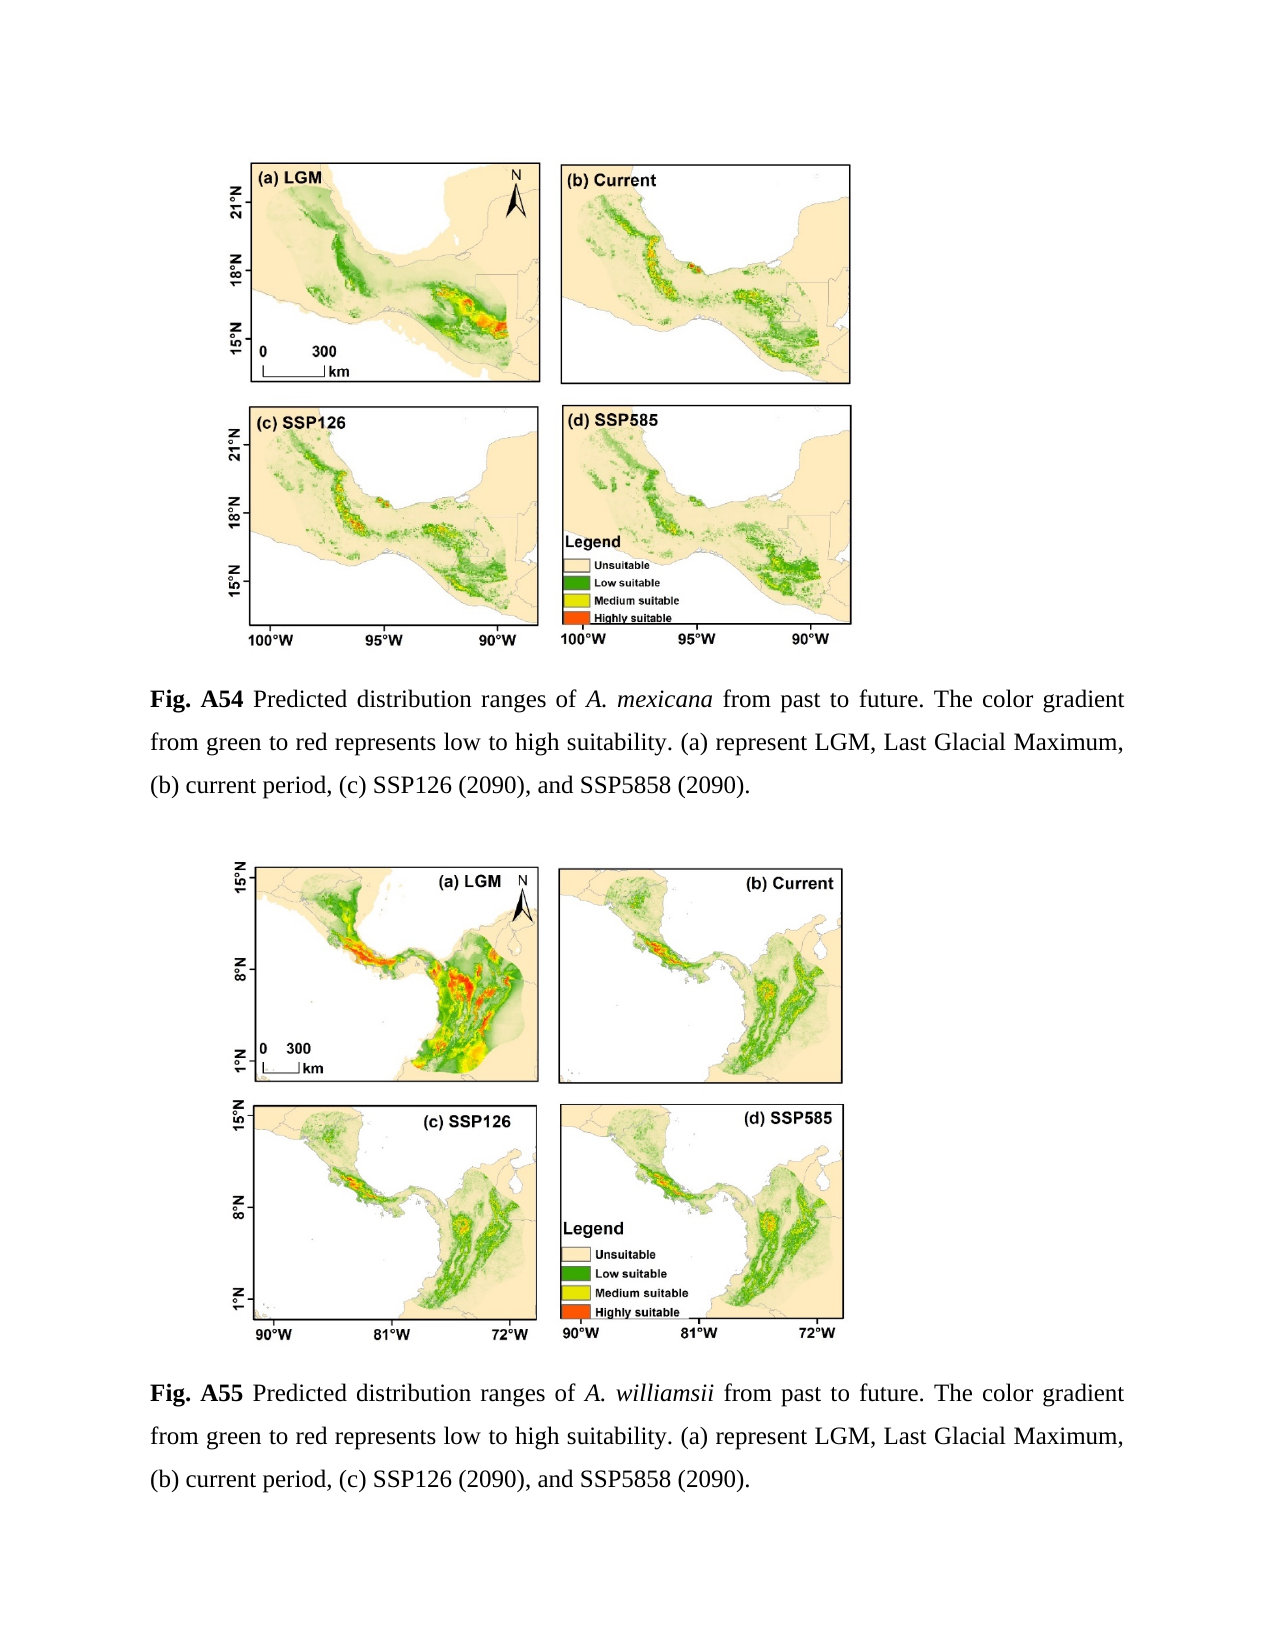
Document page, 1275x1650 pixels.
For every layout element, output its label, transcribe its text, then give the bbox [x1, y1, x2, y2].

text Fig. A54 Predicted distribution ranges of A. mexicana from past to future. The color gradient from green to red represents low to high suitability. (a) represent LGM, Last Glacial Maximum, (b) current period, (c) SSP126 (2090), and SSP5858 (2090). [150, 684, 1125, 799]
picture [225, 842, 854, 1349]
text Fig. A55 Predicted distribution ranges of A. williamsii from past to future. The color gradient from green to red represents low to high suitability. (a) represent LGM, Last Glacial Maximum, (b) current period, (c) SSP126 (2090), and SSP5858 (2090). [150, 1378, 1125, 1493]
picture [225, 150, 864, 655]
